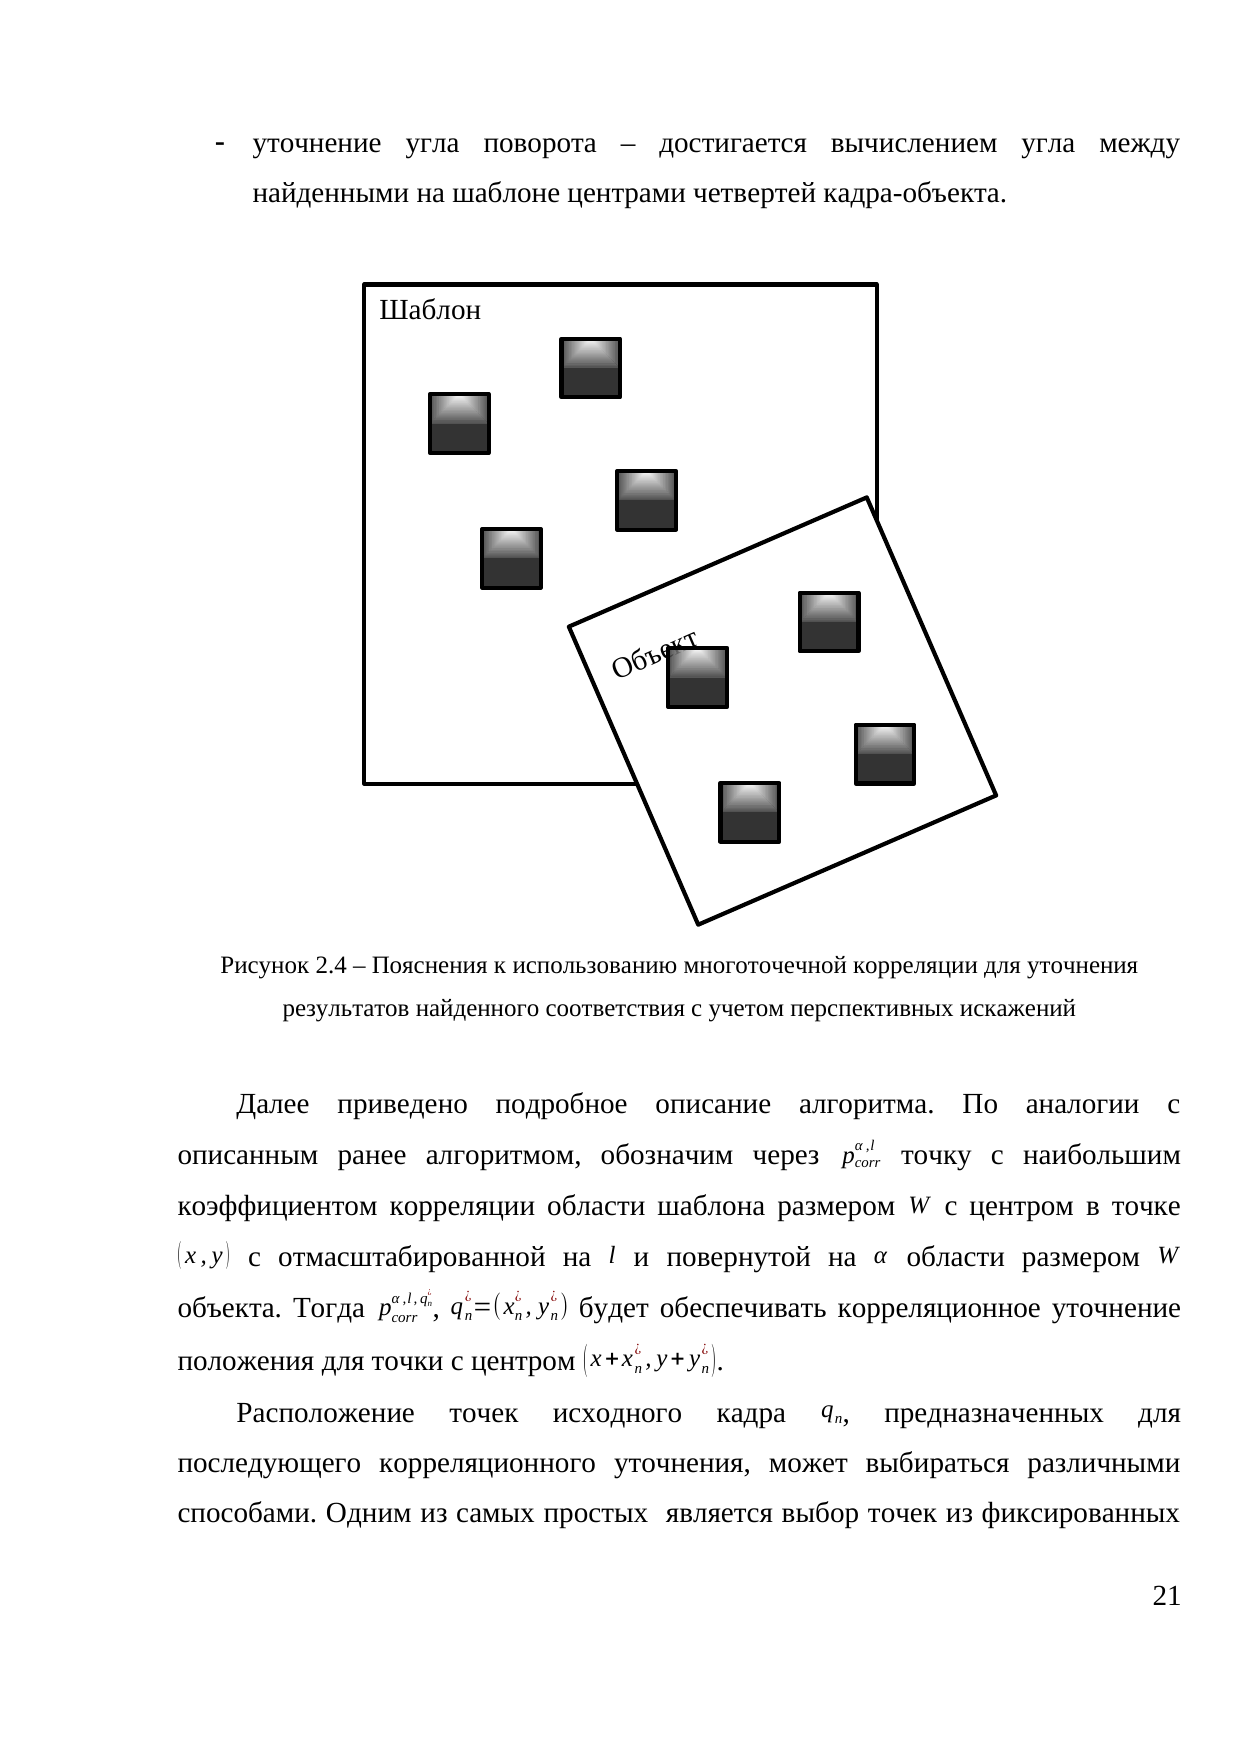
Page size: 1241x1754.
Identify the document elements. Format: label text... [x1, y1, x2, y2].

text Рисунок 2.4 – Пояснения к использованию многоточечной корреляции для уточнения результатов найденного соответствия с учетом перспективных искажений [177, 950, 1181, 1022]
text Далее приведено подробное описание алгоритма. По аналогии с описанным ранее алгоритмом, обозначим через точку с наибольшим коэффициентом корреляции области шаблона размером с центром в точке с отмасштабированной на и повернутой на области размером объекта. Тогда , будет обеспечивать корреляционное уточнение положения для точки с центром . [177, 1086, 1181, 1378]
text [177, 1395, 1181, 1529]
text уточнение угла поворота – достигается вычислением угла между найденными на шаблоне центрами четвертей кадра-объекта. [215, 125, 1181, 209]
